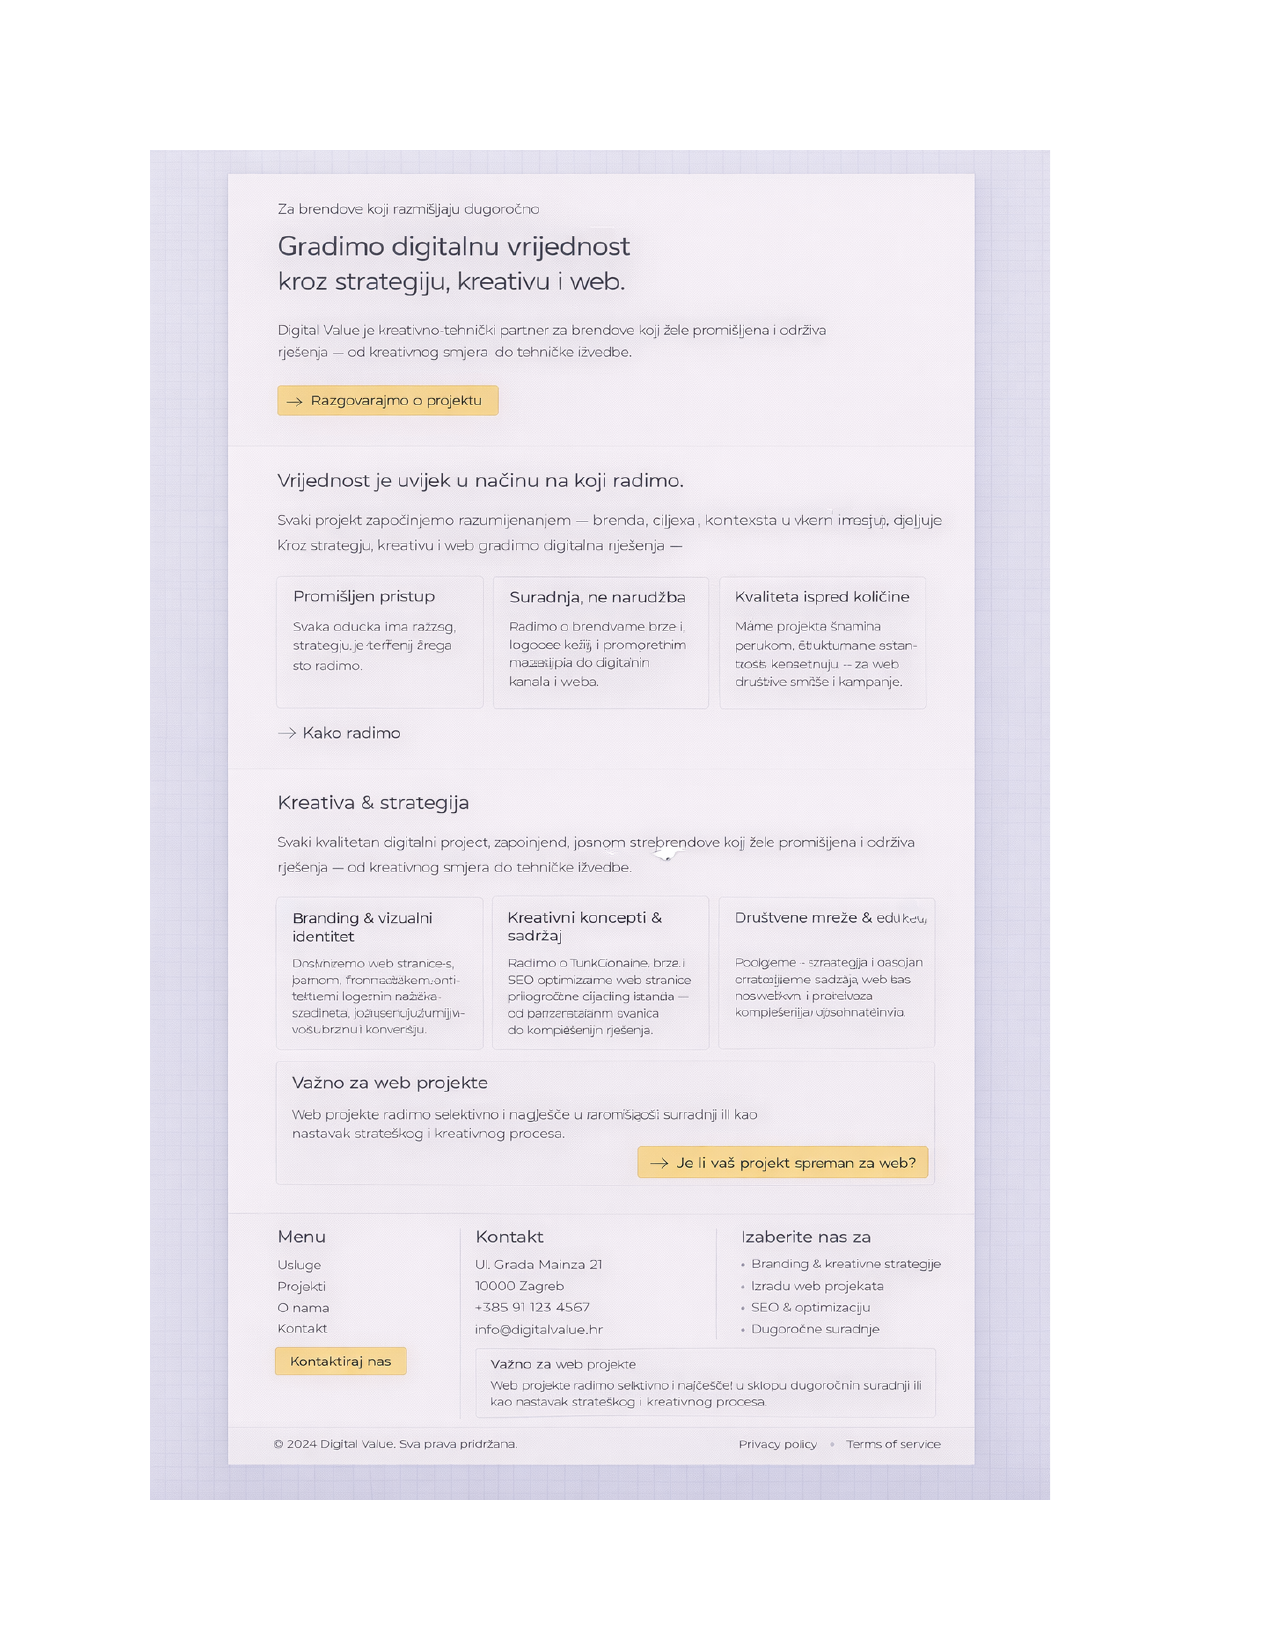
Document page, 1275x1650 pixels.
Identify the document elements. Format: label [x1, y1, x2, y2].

picture [150, 150, 1050, 1500]
